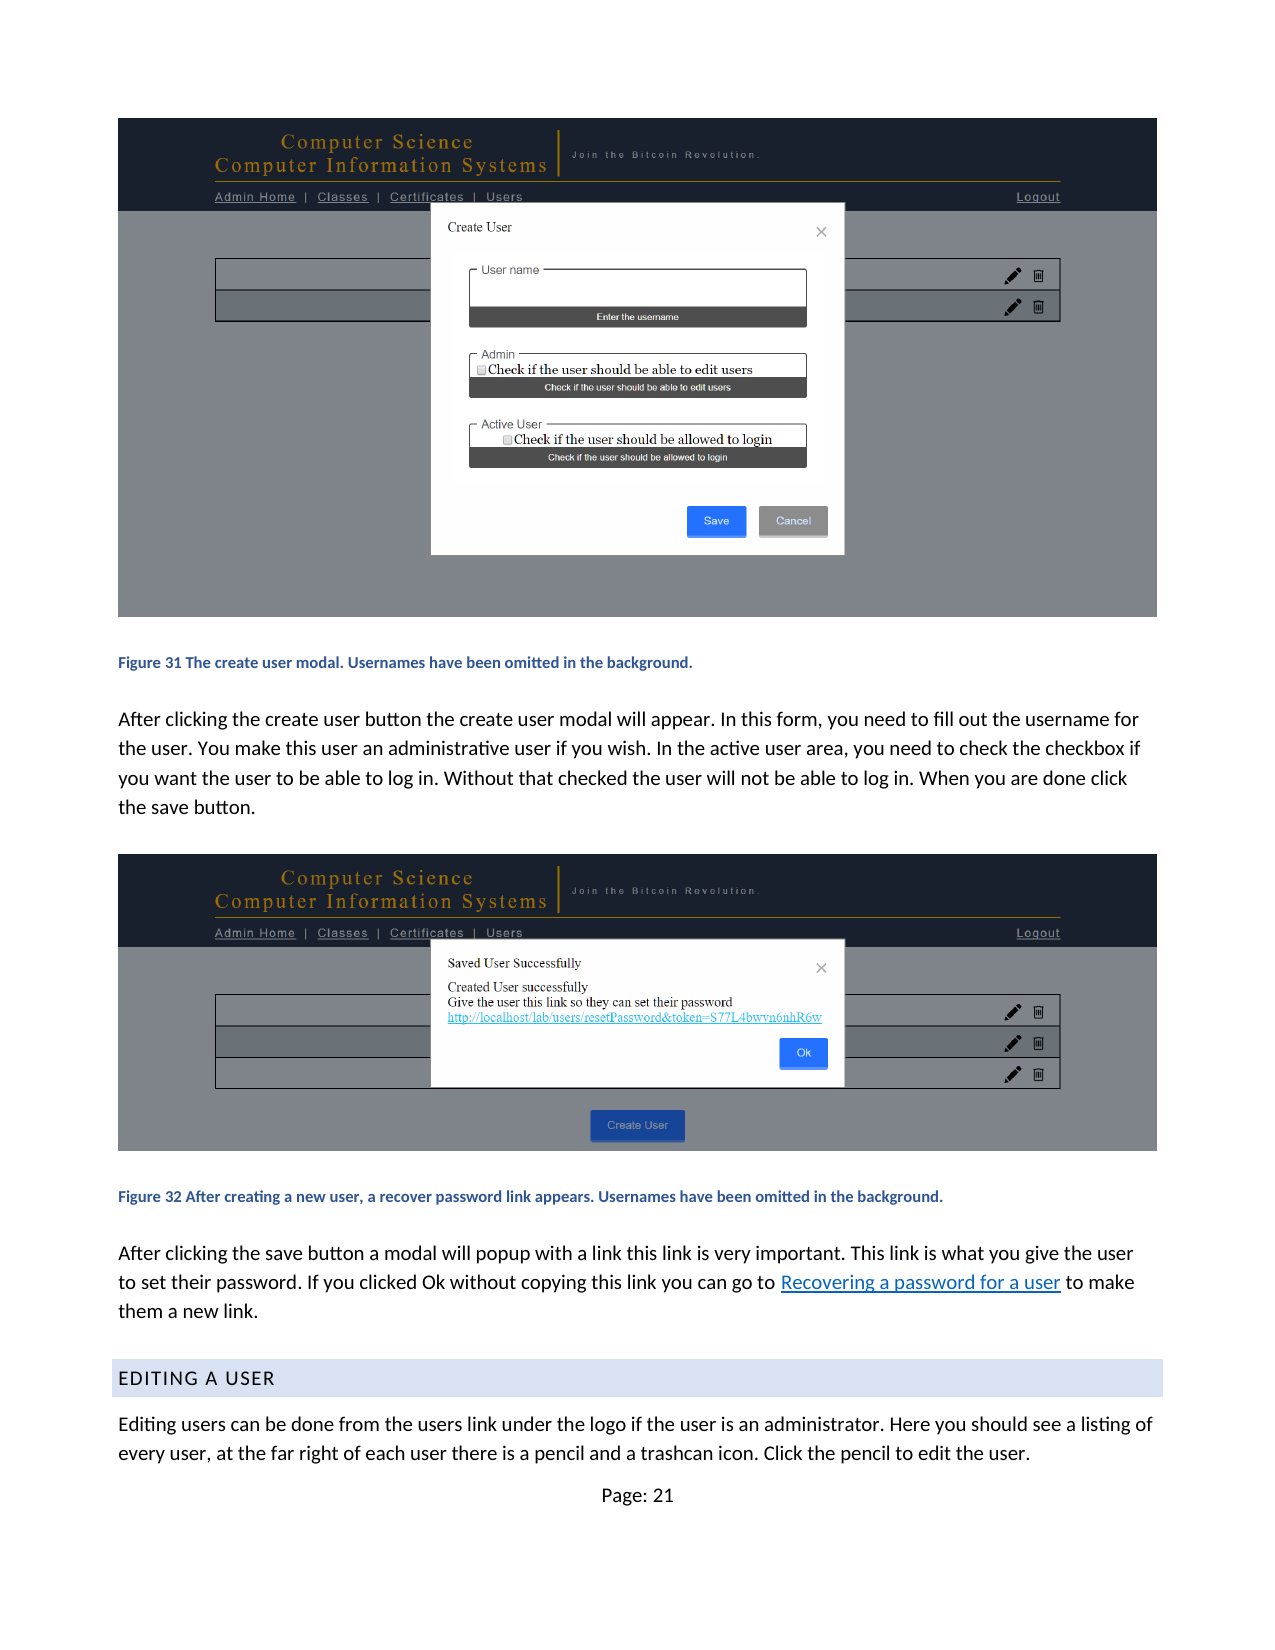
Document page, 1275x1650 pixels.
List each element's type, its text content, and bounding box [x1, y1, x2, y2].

text Editing users can be done from the users link under the logo if the user is an administrator. Here you should see a listing of every user, at the far right of each user there is a pencil and a trashcan icon. Click the pencil to edit the user. [118, 1411, 1157, 1466]
subtitle Editing a user [118, 1365, 1157, 1391]
text After clicking the save button a modal will popup with a link this link is very important. This link is what you give the user to set their password. If you clicked Ok without copying this link you can go to Recovering a password for a user to make them a new link. [118, 1240, 1157, 1324]
picture [118, 118, 1157, 617]
picture [118, 854, 1157, 1151]
text After clicking the create user button the create user modal will appear. In this form, you need to fill out the username for the user. You make this user an administrative user if you wish. In the active user area, you need to check the checkbox if you want the user to be able to log in. Without that checked the user will not be able to log in. When you are done click the save button. [118, 706, 1157, 819]
